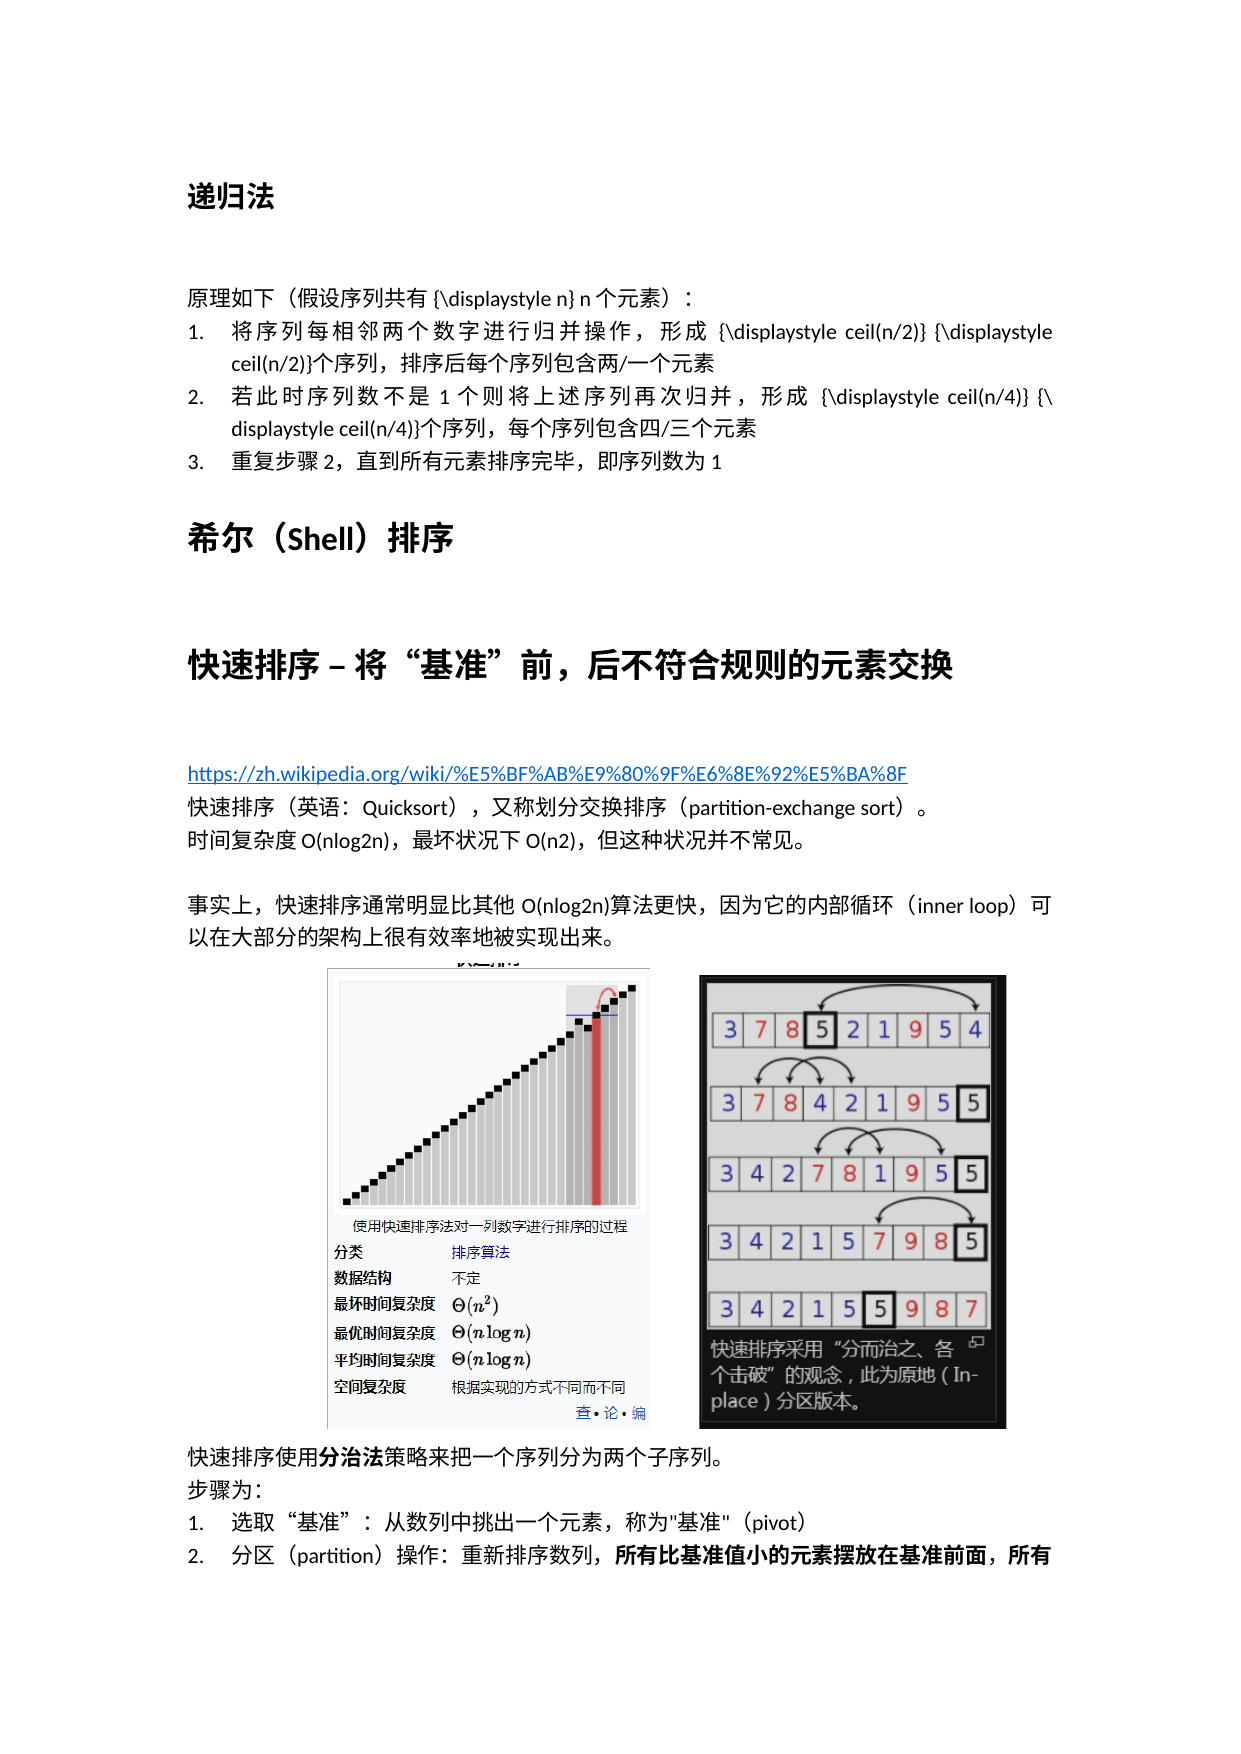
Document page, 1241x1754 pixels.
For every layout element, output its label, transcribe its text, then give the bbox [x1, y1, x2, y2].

list 若此时序列数不是1个则将上述序列再次归并，形成 {\displaystyle ceil(n/4)} {\displaystyle ceil(n/4)}个序列，每个序列包含四/三个元素 [187, 378, 1053, 443]
text 步骤为： [187, 1472, 1053, 1505]
text 快速排序（英语：Quicksort），又称划分交换排序（partition-exchange sort）。 [187, 790, 1053, 822]
text 原理如下（假设序列共有 {\displaystyle n} n个元素）： [187, 281, 1053, 313]
picture [321, 963, 650, 1429]
list 重复步骤2，直到所有元素排序完毕，即序列数为1 [187, 443, 1053, 476]
text 时间复杂度O(nlog2n)，最坏状况下O(n2)，但这种状况并不常见。 [187, 822, 1053, 855]
text https://zh.wikipedia.org/wiki/%E5%BF%AB%E9%80%9F%E6%8E%92%E5%BA%8F [187, 757, 1053, 790]
text 快速排序使用分治法策略来把一个序列分为两个子序列。 [187, 1440, 1053, 1472]
subtitle 希尔（Shell）排序 [187, 503, 1053, 568]
subtitle 快速排序 – 将“基准”前，后不符合规则的元素交换 [187, 630, 1053, 695]
subtitle 递归法 [187, 162, 1053, 227]
list 将序列每相邻两个数字进行归并操作，形成 {\displaystyle ceil(n/2)} {\displaystyle ceil(n/2)}个序列，排序后每个序列包含两/一个元素 [187, 313, 1053, 378]
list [187, 1537, 1053, 1570]
text 事实上，快速排序通常明显比其他O(nlog2n)算法更快，因为它的内部循环（inner loop）可以在大部分的架构上很有效率地被实现出来。 [187, 887, 1053, 952]
list 选取“基准”：从数列中挑出一个元素，称为"基准"（pivot） [187, 1505, 1053, 1537]
picture [699, 975, 1007, 1429]
